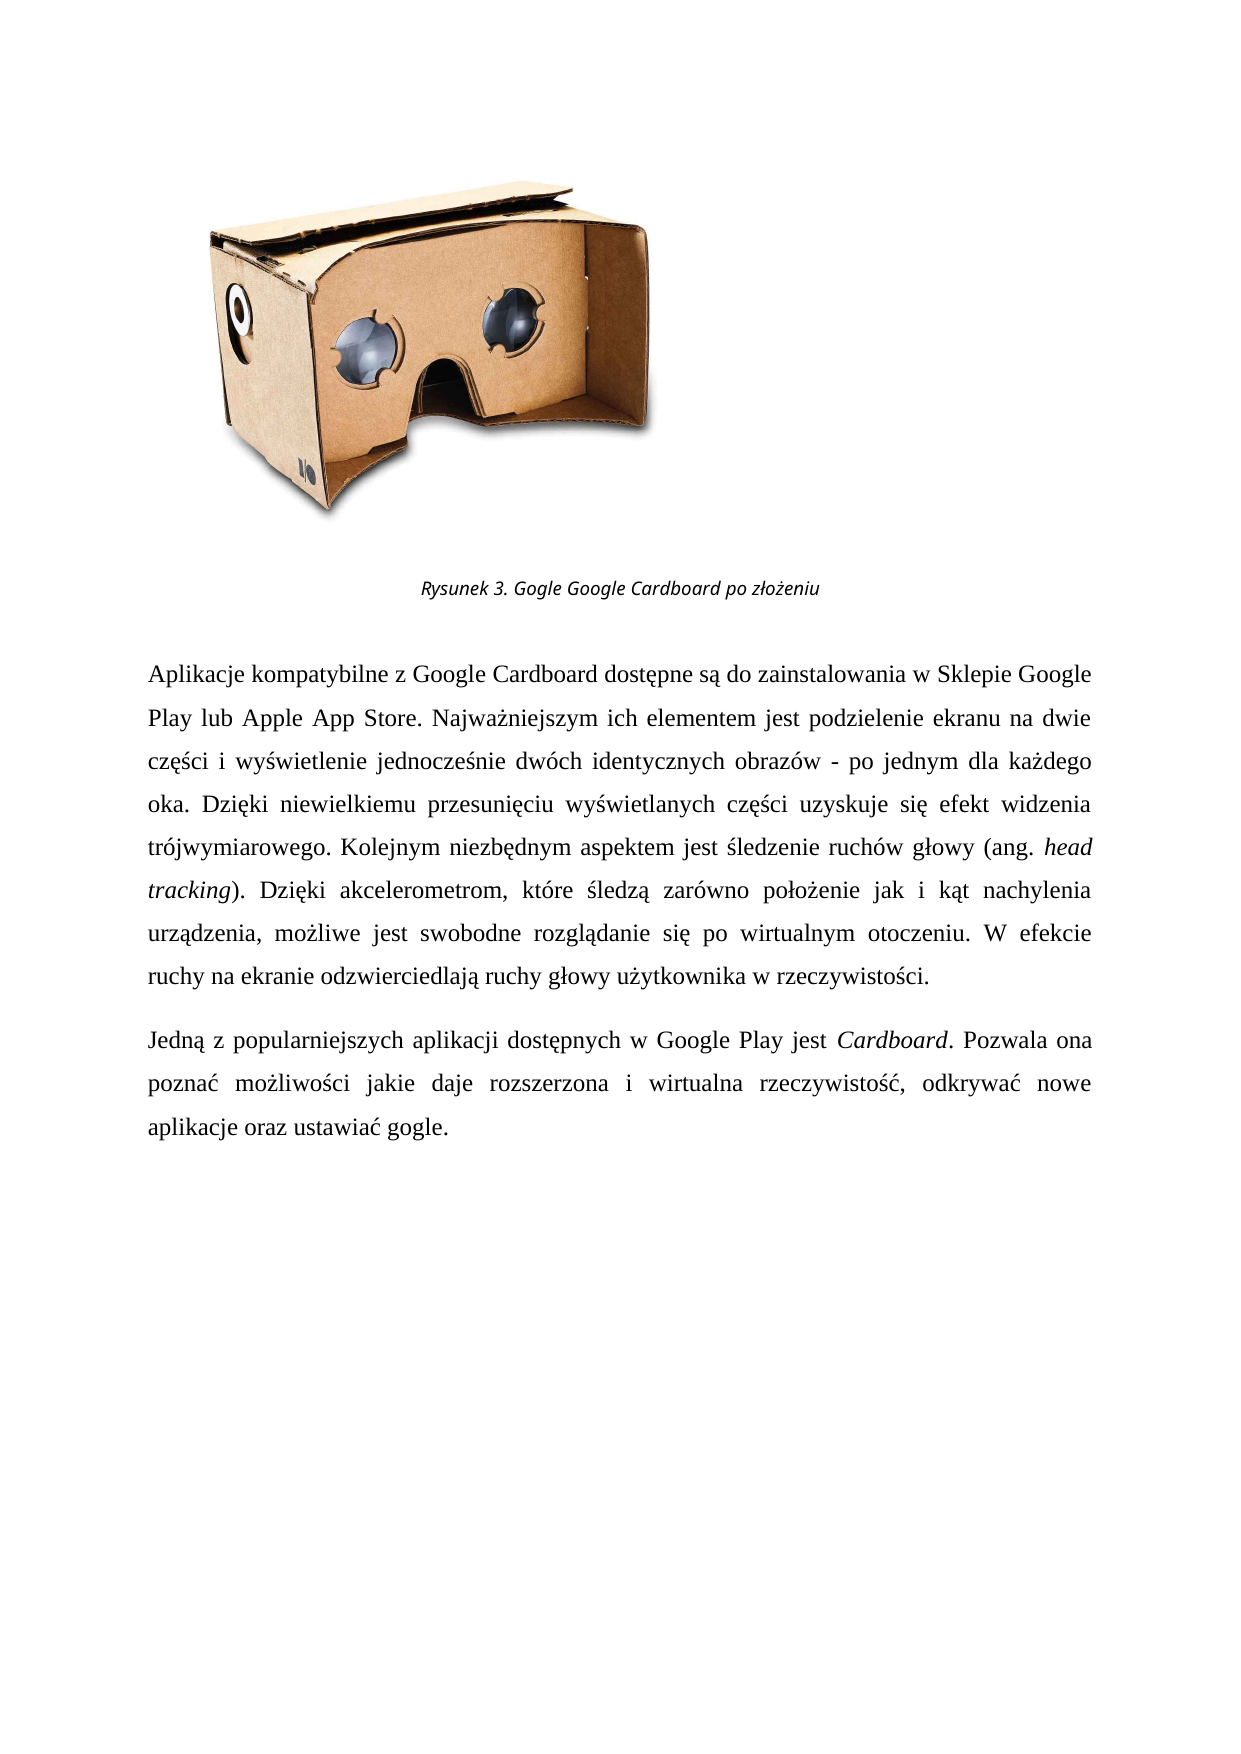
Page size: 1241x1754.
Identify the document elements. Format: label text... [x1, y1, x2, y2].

text Aplikacje kompatybilne z Google Cardboard dostępne są do zainstalowania w Sklepie Google Play lub Apple App Store. Najważniejszym ich elementem jest podzielenie ekranu na dwie części i wyświetlenie jednocześnie dwóch identycznych obrazów - po jednym dla każdego oka. Dzięki niewielkiemu przesunięciu wyświetlanych części uzyskuje się efekt widzenia trójwymiarowego. Kolejnym niezbędnym aspektem jest śledzenie ruchów głowy (ang. head tracking). Dzięki akcelerometrom, które śledzą zarówno położenie jak i kąt nachylenia urządzenia, możliwe jest swobodne rozglądanie się po wirtualnym otoczeniu. W efekcie ruchy na ekranie odzwierciedlają ruchy głowy użytkownika w rzeczywistości. [148, 659, 1092, 990]
text Rysunek 3. Gogle Google Cardboard po złożeniu [148, 576, 1092, 601]
text Jedną z popularniejszych aplikacji dostępnych w Google Play jest Cardboard. Pozwala ona poznać możliwości jakie daje rozszerzona i wirtualna rzeczywistość, odkrywać nowe aplikacje oraz ustawiać gogle. [148, 1025, 1092, 1140]
picture [147, 147, 728, 541]
